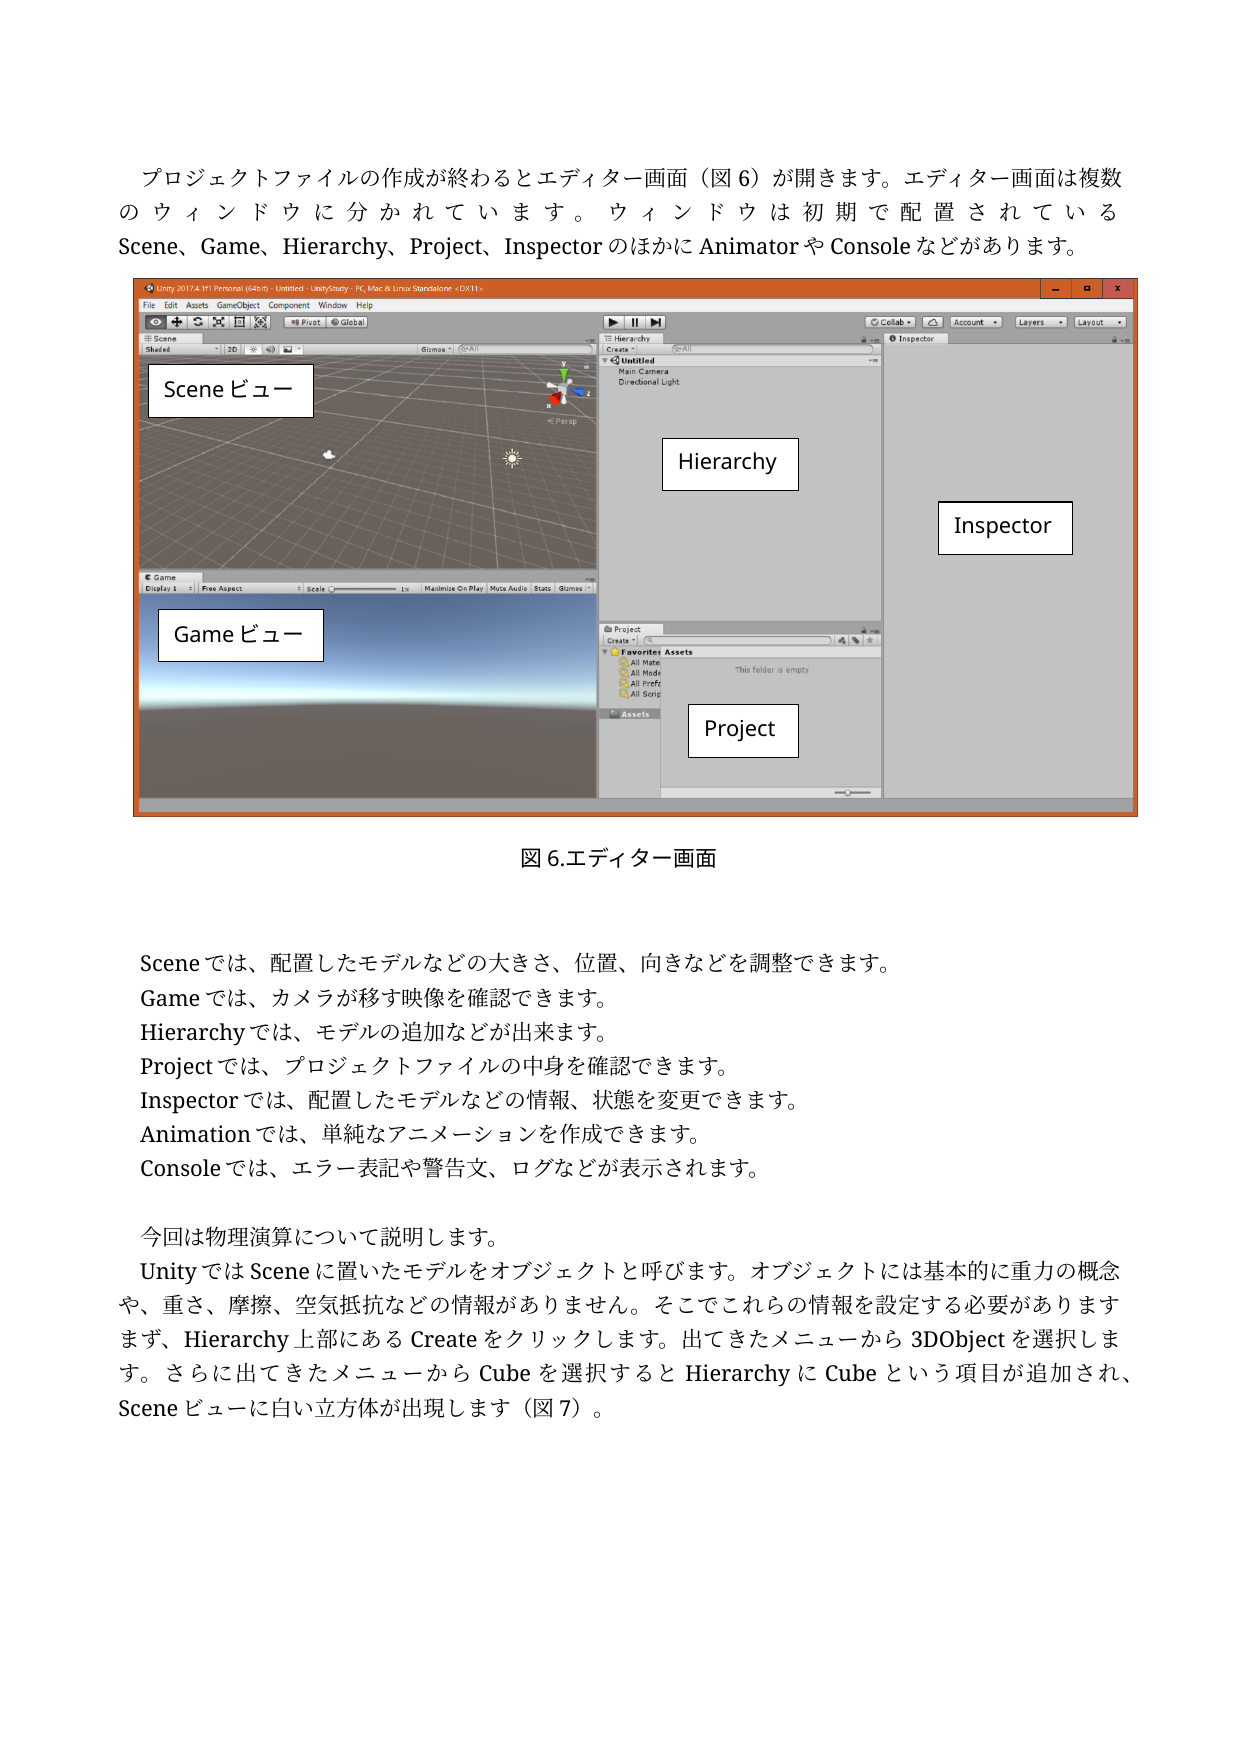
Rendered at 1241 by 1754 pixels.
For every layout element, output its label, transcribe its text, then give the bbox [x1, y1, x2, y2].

text Animationでは、単純なアニメーションを作成できます。 [118, 1116, 1122, 1150]
text Projectでは、プロジェクトファイルの中身を確認できます。 [118, 1048, 1122, 1082]
text Gameでは、カメラが移す映像を確認できます。 [118, 979, 1122, 1014]
text UnityではSceneに置いたモデルをオブジェクトと呼びます。オブジェクトには基本的に重力の概念や、重さ、摩擦、空気抵抗などの情報がありません。そこでこれらの情報を設定する必要があります。まず、Hierarchy上部にあるCreateをクリックします。出てきたメニューから3DObjectを選択します。さらに出てきたメニューからCubeを選択するとHierarchyにCubeという項目が追加され、Sceneビューに白い立方体が出現します（図7）。 [118, 1253, 1122, 1424]
text Hierarchyでは、モデルの追加などが出来ます。 [118, 1014, 1122, 1048]
text プロジェクトファイルの作成が終わるとエディター画面（図6）が開きます。エディター画面は複数のウィンドウに分かれています。ウィンドウは初期で配置されているScene、Game、Hierarchy、Project、InspectorのほかにAnimatorやConsoleなどがあります。 [118, 159, 1122, 262]
text 今回は物理演算について説明します。 [118, 1219, 1122, 1253]
text Sceneでは、配置したモデルなどの大きさ、位置、向きなどを調整できます。 [118, 945, 1122, 979]
text Inspectorでは、配置したモデルなどの情報、状態を変更できます。 [118, 1082, 1122, 1116]
text Consoleでは、エラー表記や警告文、ログなどが表示されます。 [118, 1150, 1122, 1184]
picture [133, 278, 1138, 817]
